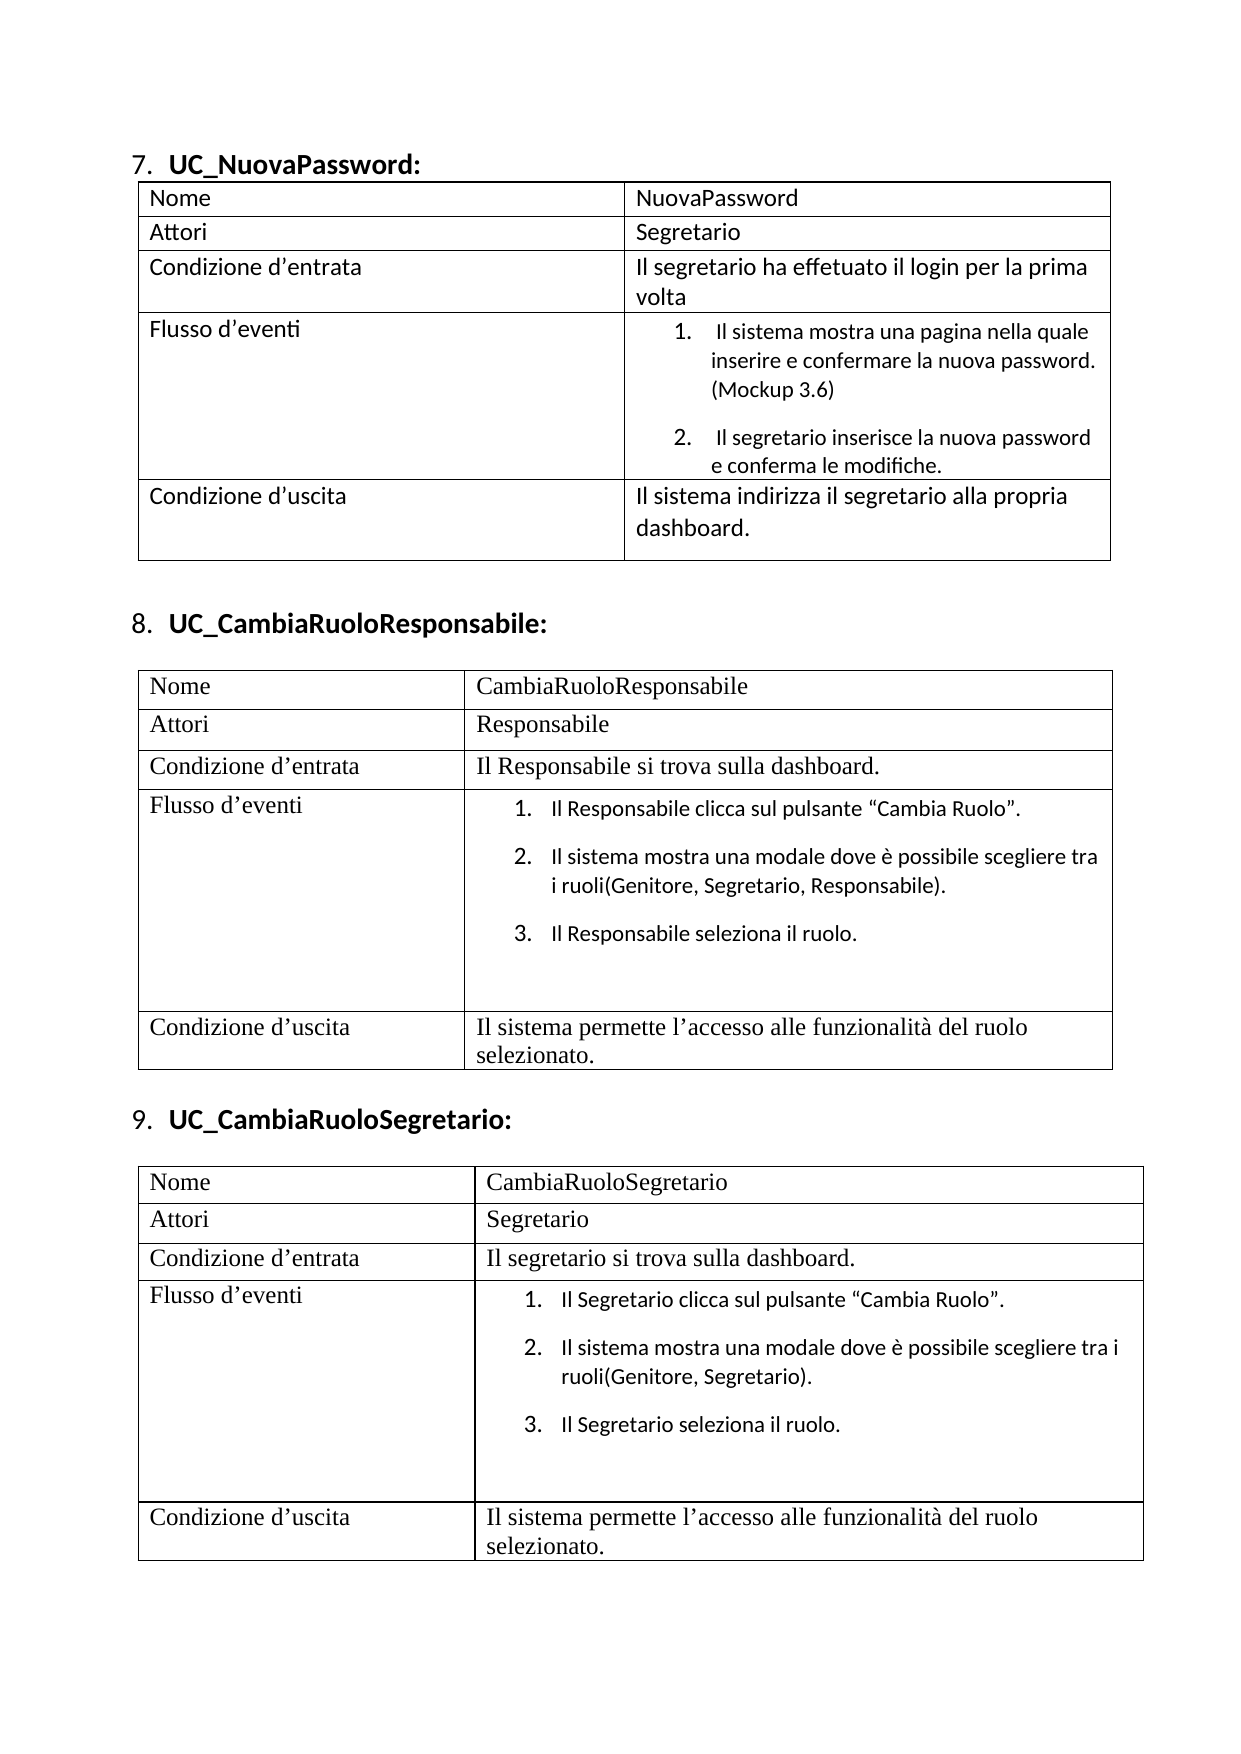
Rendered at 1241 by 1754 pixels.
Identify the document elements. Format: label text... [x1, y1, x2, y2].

table_header NuovaPassword [625, 183, 1110, 216]
list UC_NuovaPassword: [131, 146, 1238, 181]
table_cell Il Segretario clicca sul pulsante “Cambia Ruolo”. Il sistema mostra una modale dove è possibile scegliere tra i ruoli(Genitore, Segretario). Il Segretario seleziona il ruolo. [476, 1281, 1143, 1501]
list UC_CambiaRuoloSegretario: [131, 1101, 1238, 1137]
table_cell Condizione d’entrata [139, 751, 464, 789]
table_cell Il segretario ha effetuato il login per la prima volta [625, 251, 1110, 312]
list UC_CambiaRuoloResponsabile: [131, 605, 1238, 641]
table_cell Il sistema permette l’accesso alle funzionalità del ruolo selezionato. [476, 1503, 1143, 1560]
table_header CambiaRuoloResponsabile [465, 671, 1112, 708]
table_header Nome [139, 1167, 474, 1203]
table_header CambiaRuoloSegretario [476, 1167, 1143, 1203]
table_cell Il segretario si trova sulla dashboard. [476, 1244, 1143, 1279]
table_cell Il sistema permette l’accesso alle funzionalità del ruolo selezionato. [465, 1012, 1112, 1069]
table_cell Il sistema mostra una pagina nella quale inserire e confermare la nuova password.(Mockup 3.6) Il segretario inserisce la nuova password e conferma le modifiche. [625, 313, 1110, 479]
table_cell Condizione d’uscita [139, 1503, 474, 1560]
table_cell Attori [139, 217, 624, 249]
table_cell Segretario [625, 217, 1110, 249]
table_cell Flusso d’eventi [139, 313, 624, 479]
table_cell Il Responsabile clicca sul pulsante “Cambia Ruolo”. Il sistema mostra una modale dove è possibile scegliere tra i ruoli(Genitore, Segretario, Responsabile). Il Responsabile seleziona il ruolo. [465, 790, 1112, 1011]
table_cell Il sistema indirizza il segretario alla propria dashboard. [625, 480, 1110, 560]
table_header Nome [139, 183, 624, 216]
table_cell Condizione d’entrata [139, 1244, 474, 1279]
table_cell Condizione d’uscita [139, 480, 624, 560]
table_cell Condizione d’uscita [139, 1012, 464, 1069]
table_cell Il Responsabile si trova sulla dashboard. [465, 751, 1112, 789]
table_cell Flusso d’eventi [139, 790, 464, 1011]
table_header Nome [139, 671, 464, 708]
table_cell Responsabile [465, 710, 1112, 750]
table_cell Segretario [476, 1204, 1143, 1242]
table_cell Condizione d’entrata [139, 251, 624, 312]
table_cell Attori [139, 710, 464, 750]
table_cell Attori [139, 1204, 474, 1242]
table_cell Flusso d’eventi [139, 1281, 474, 1501]
